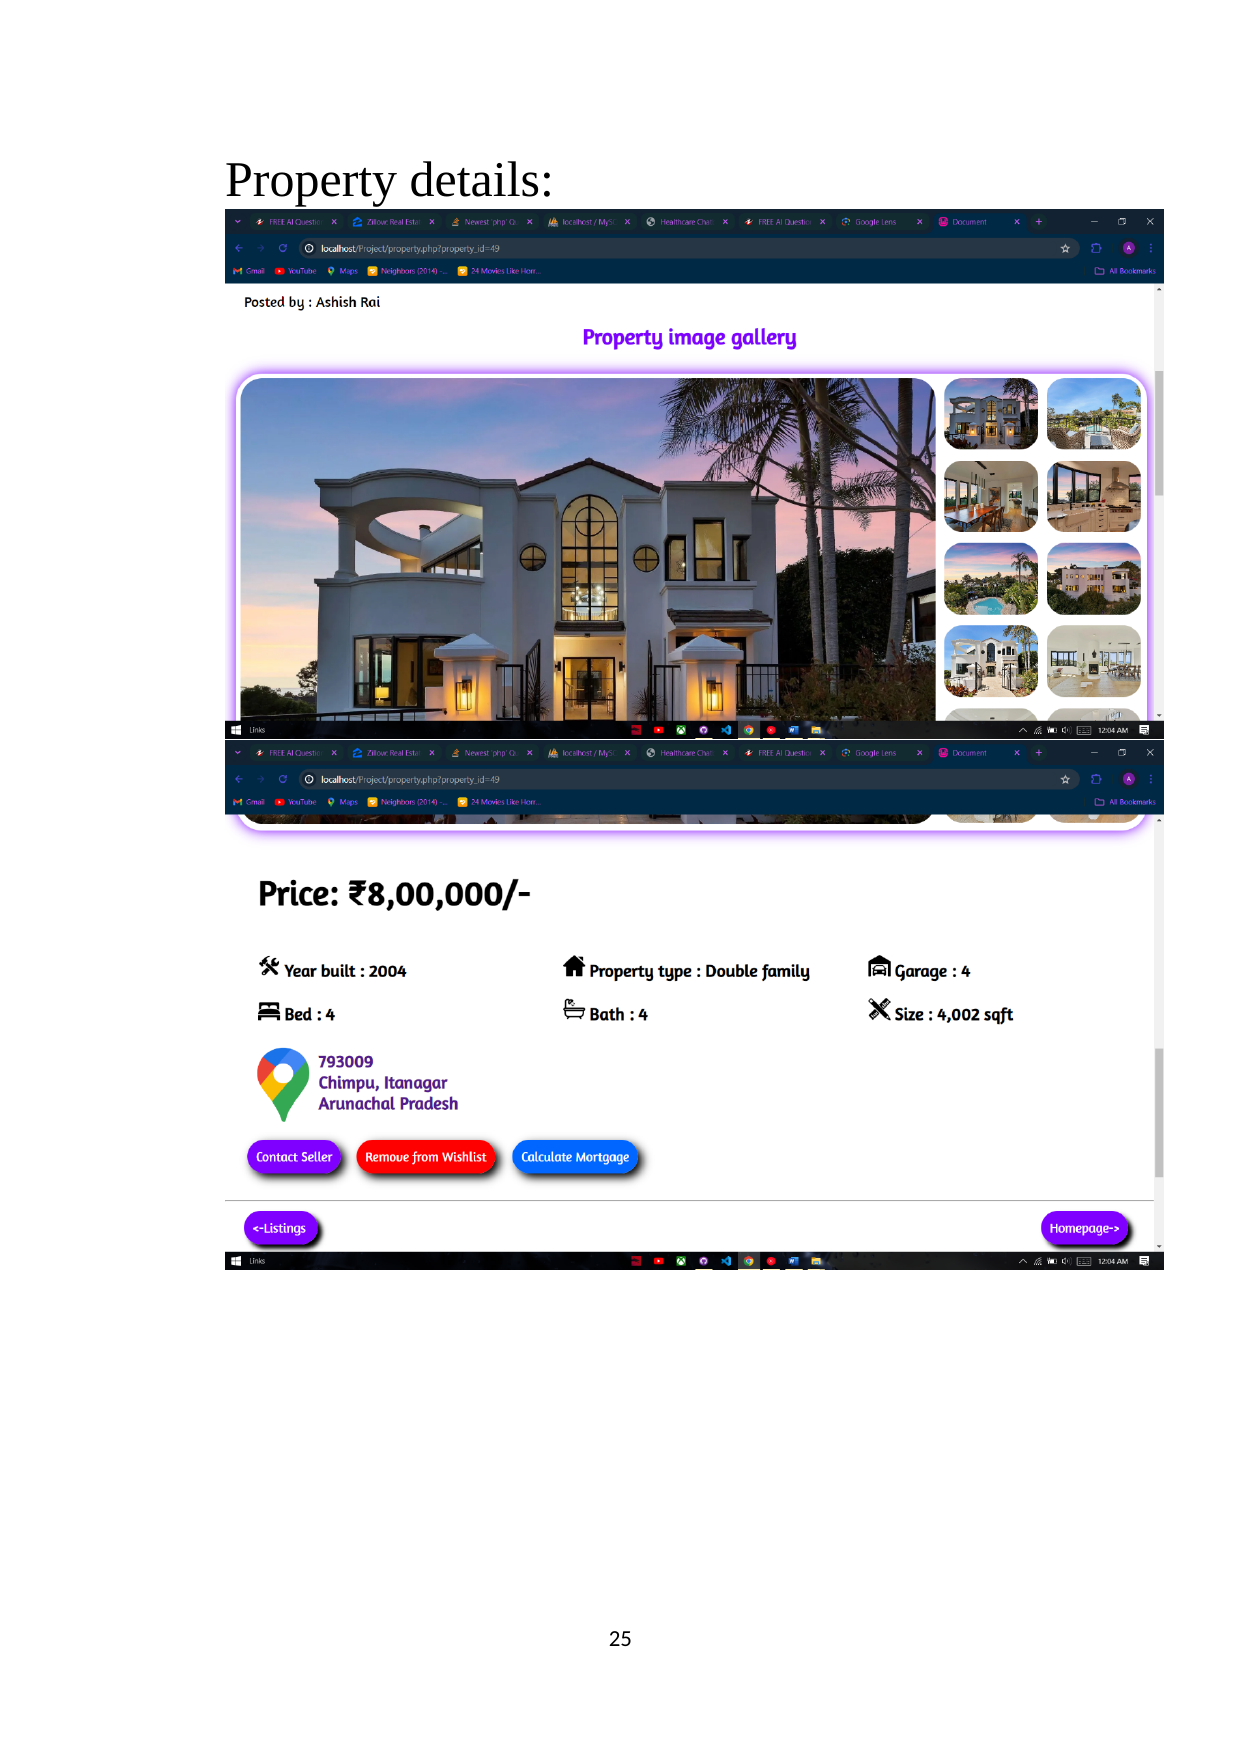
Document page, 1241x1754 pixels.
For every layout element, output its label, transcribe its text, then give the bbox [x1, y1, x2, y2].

picture [225, 209, 1164, 739]
list Property details: [225, 150, 1090, 209]
picture [225, 740, 1164, 1270]
